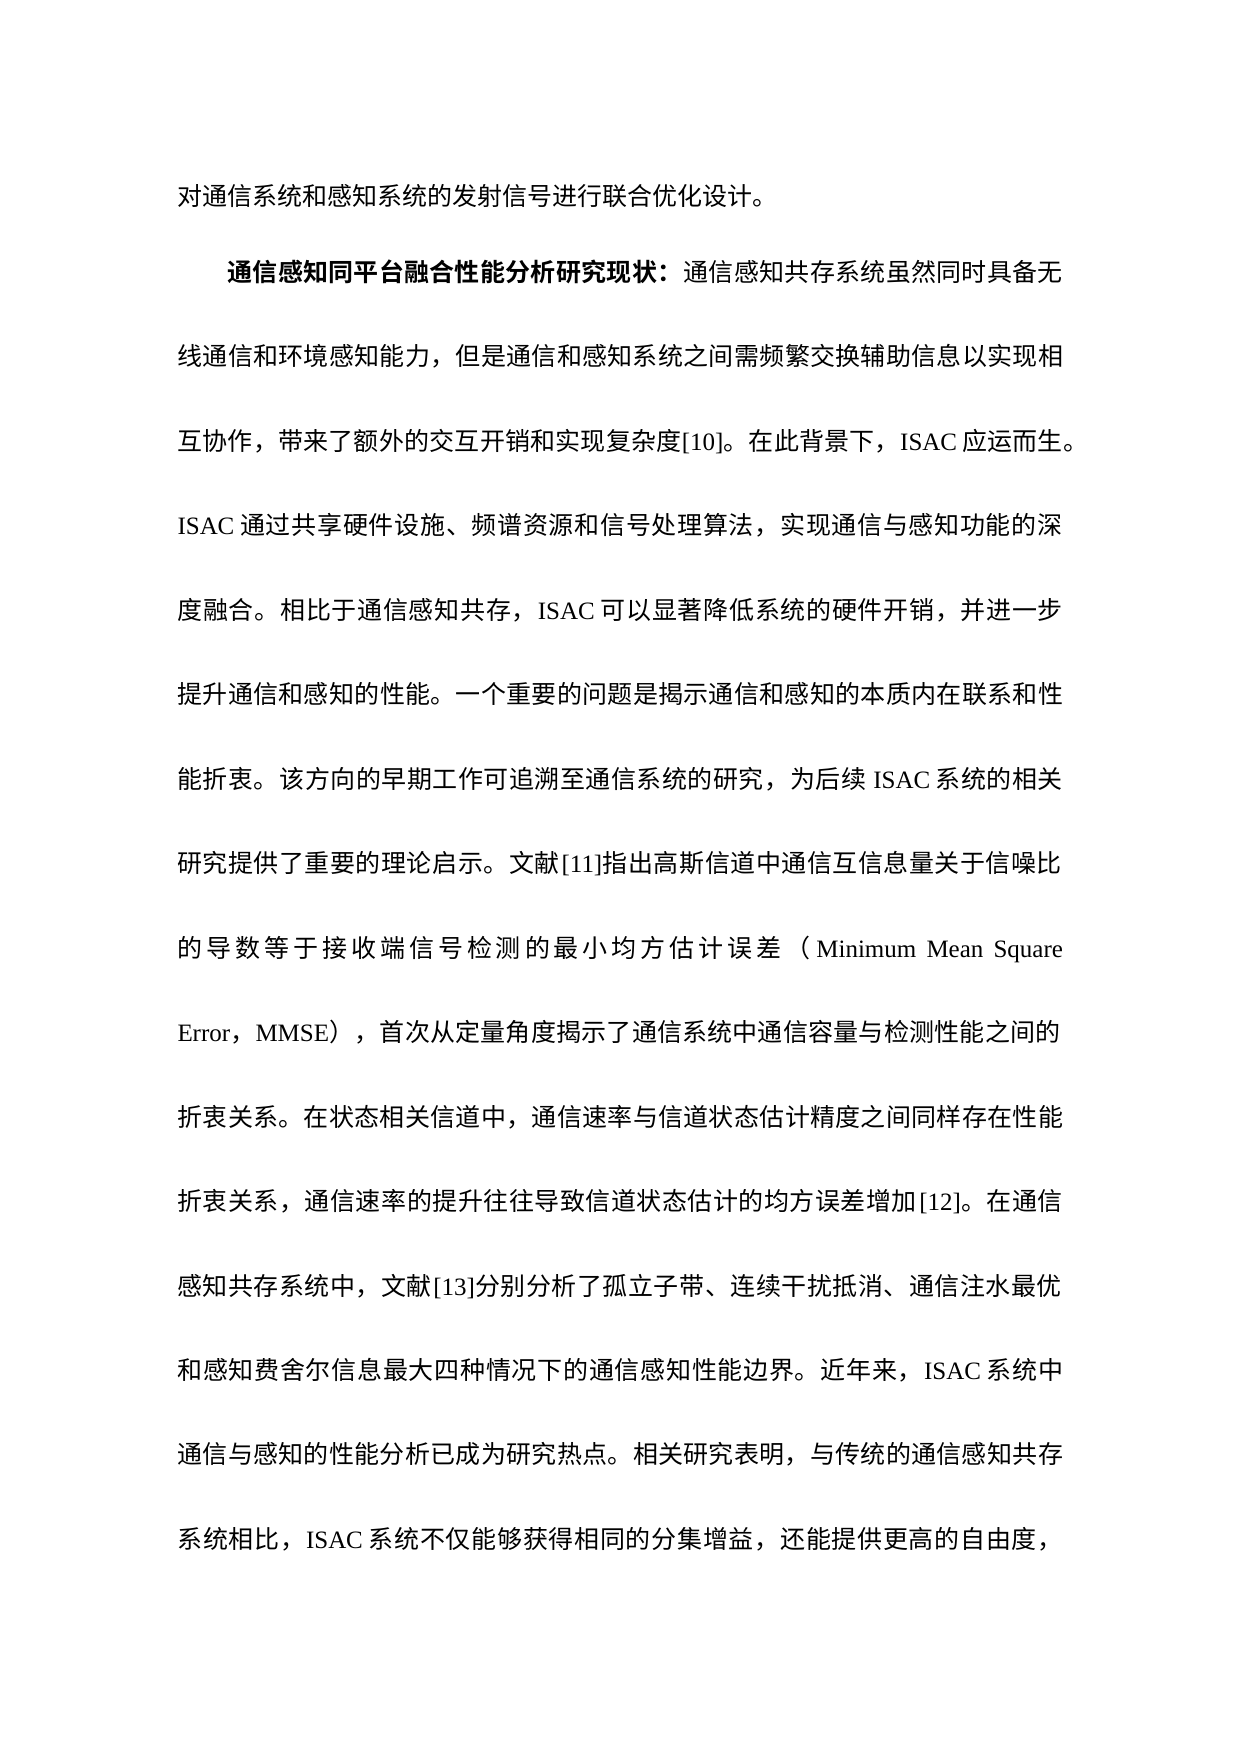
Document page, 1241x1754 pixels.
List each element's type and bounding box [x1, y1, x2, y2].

text [177, 162, 1063, 227]
text [177, 238, 1063, 1570]
